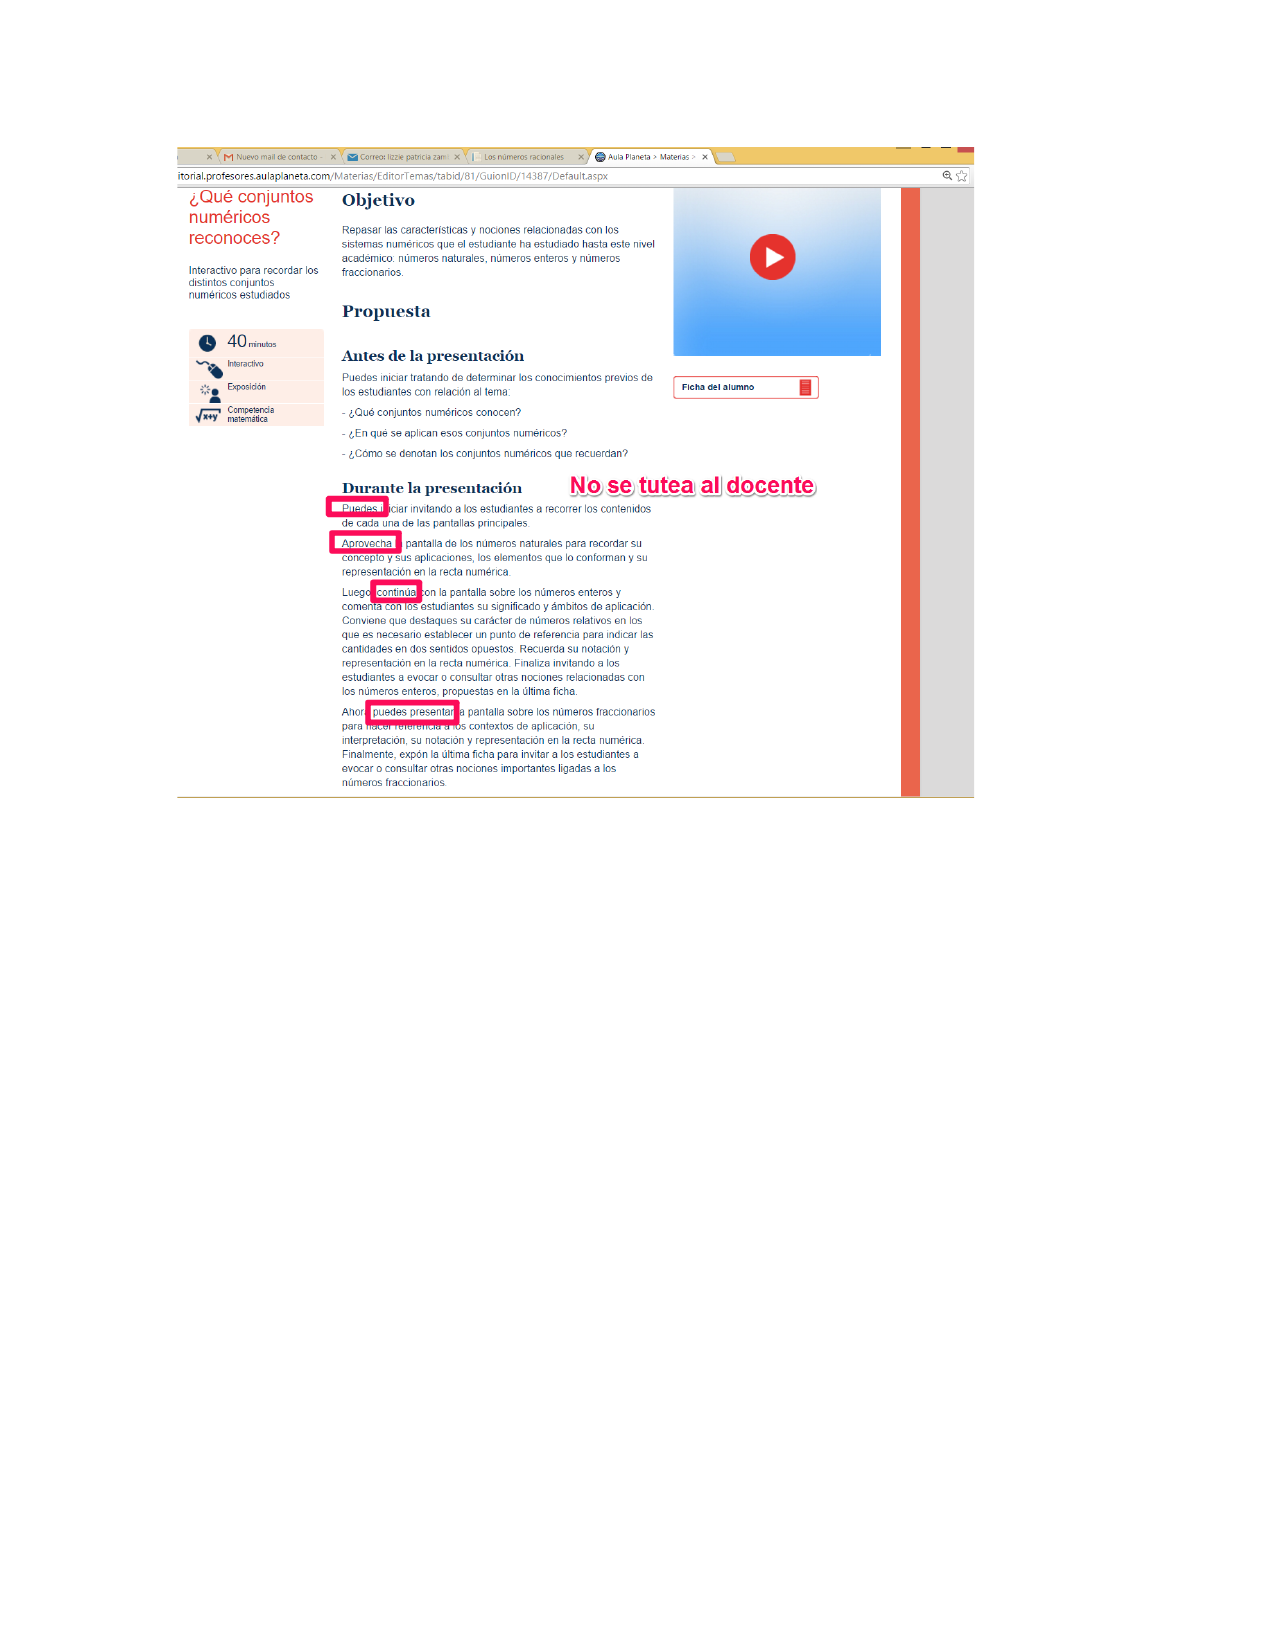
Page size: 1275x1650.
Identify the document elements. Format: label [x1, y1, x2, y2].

picture [177, 147, 975, 798]
